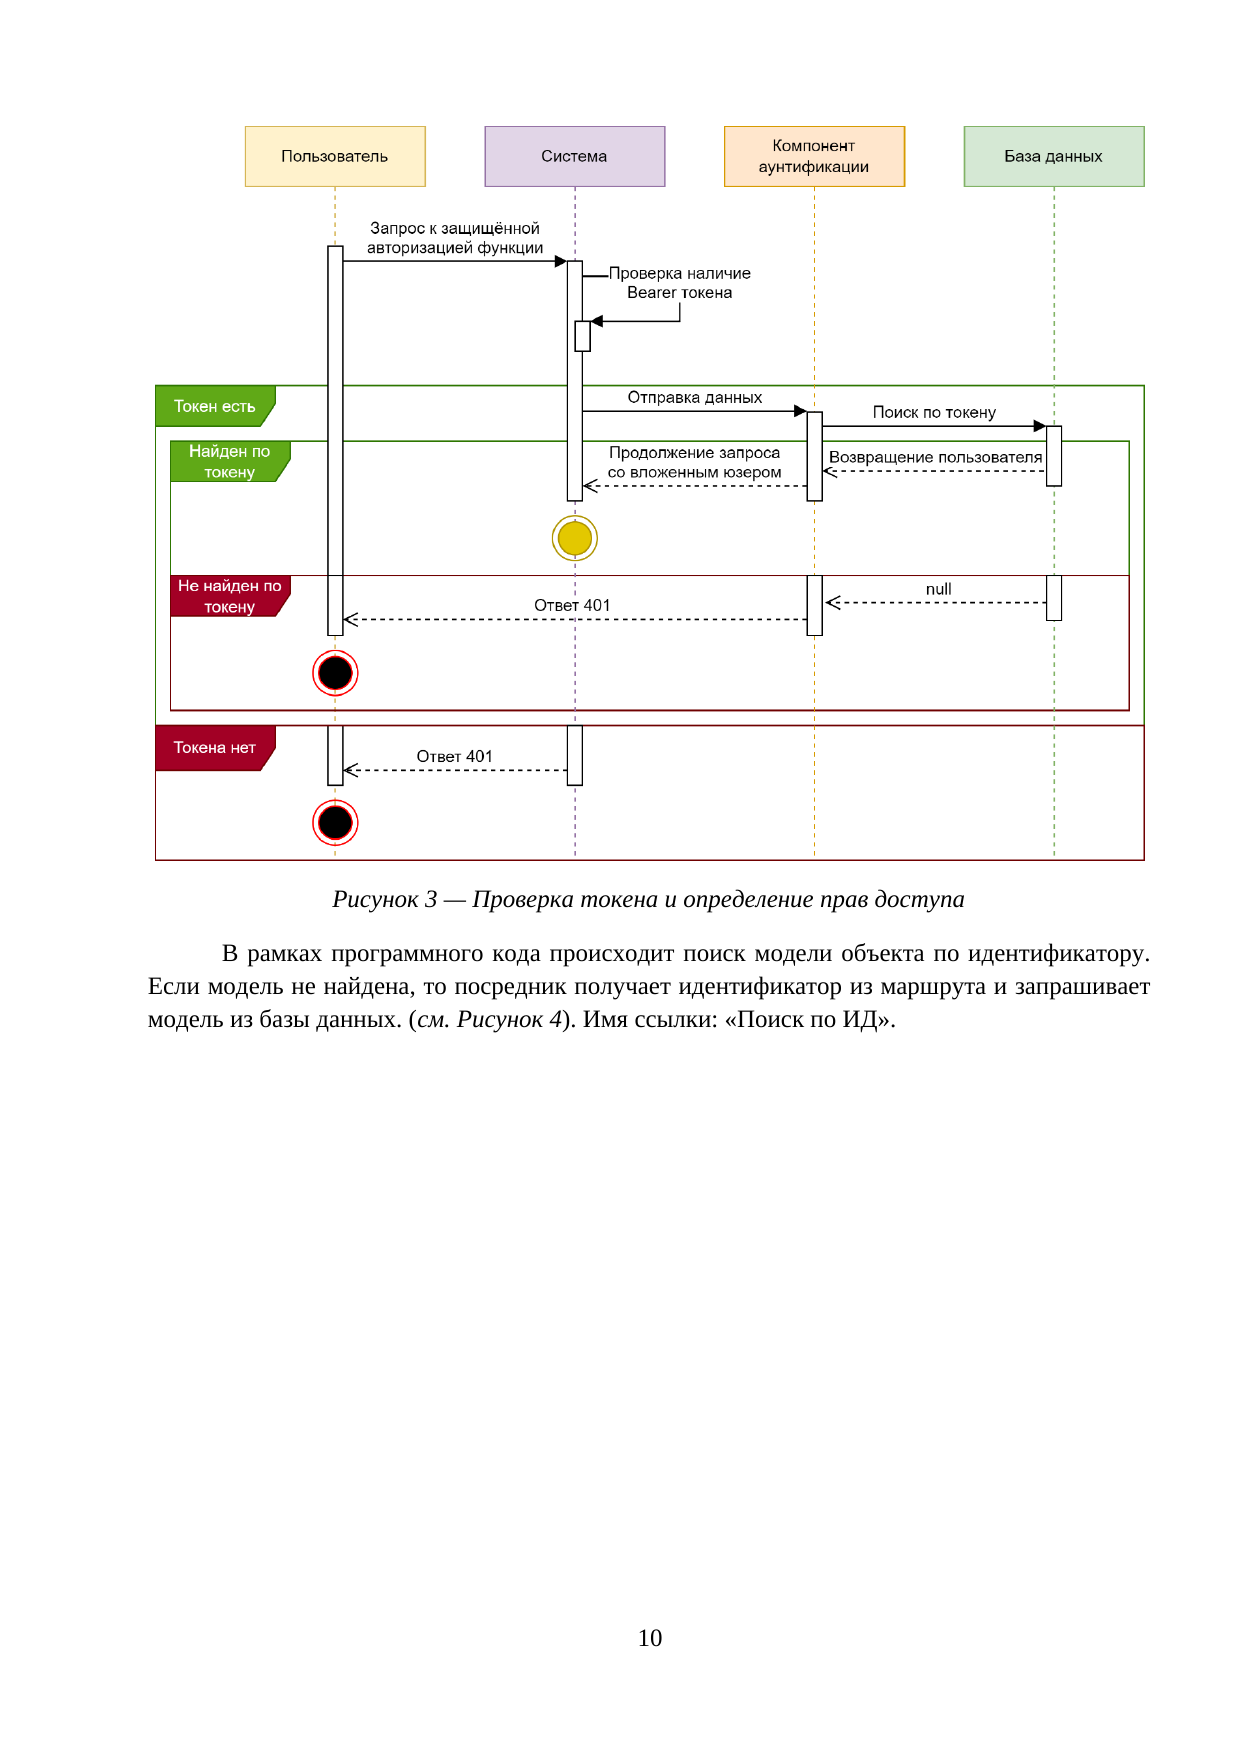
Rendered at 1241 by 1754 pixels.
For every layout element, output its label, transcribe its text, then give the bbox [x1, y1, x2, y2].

picture [147, 118, 1152, 868]
text Рисунок 3 — Проверка токена и определение прав доступа [148, 884, 1152, 913]
text В рамках программного кода происходит поиск модели объекта по идентификатору. Если модель не найдена, то посредник получает идентификатор из маршрута и запрашивает модель из базы данных. (см. Рисунок 4). Имя ссылки: «Поиск по ИД». [148, 938, 1152, 1033]
